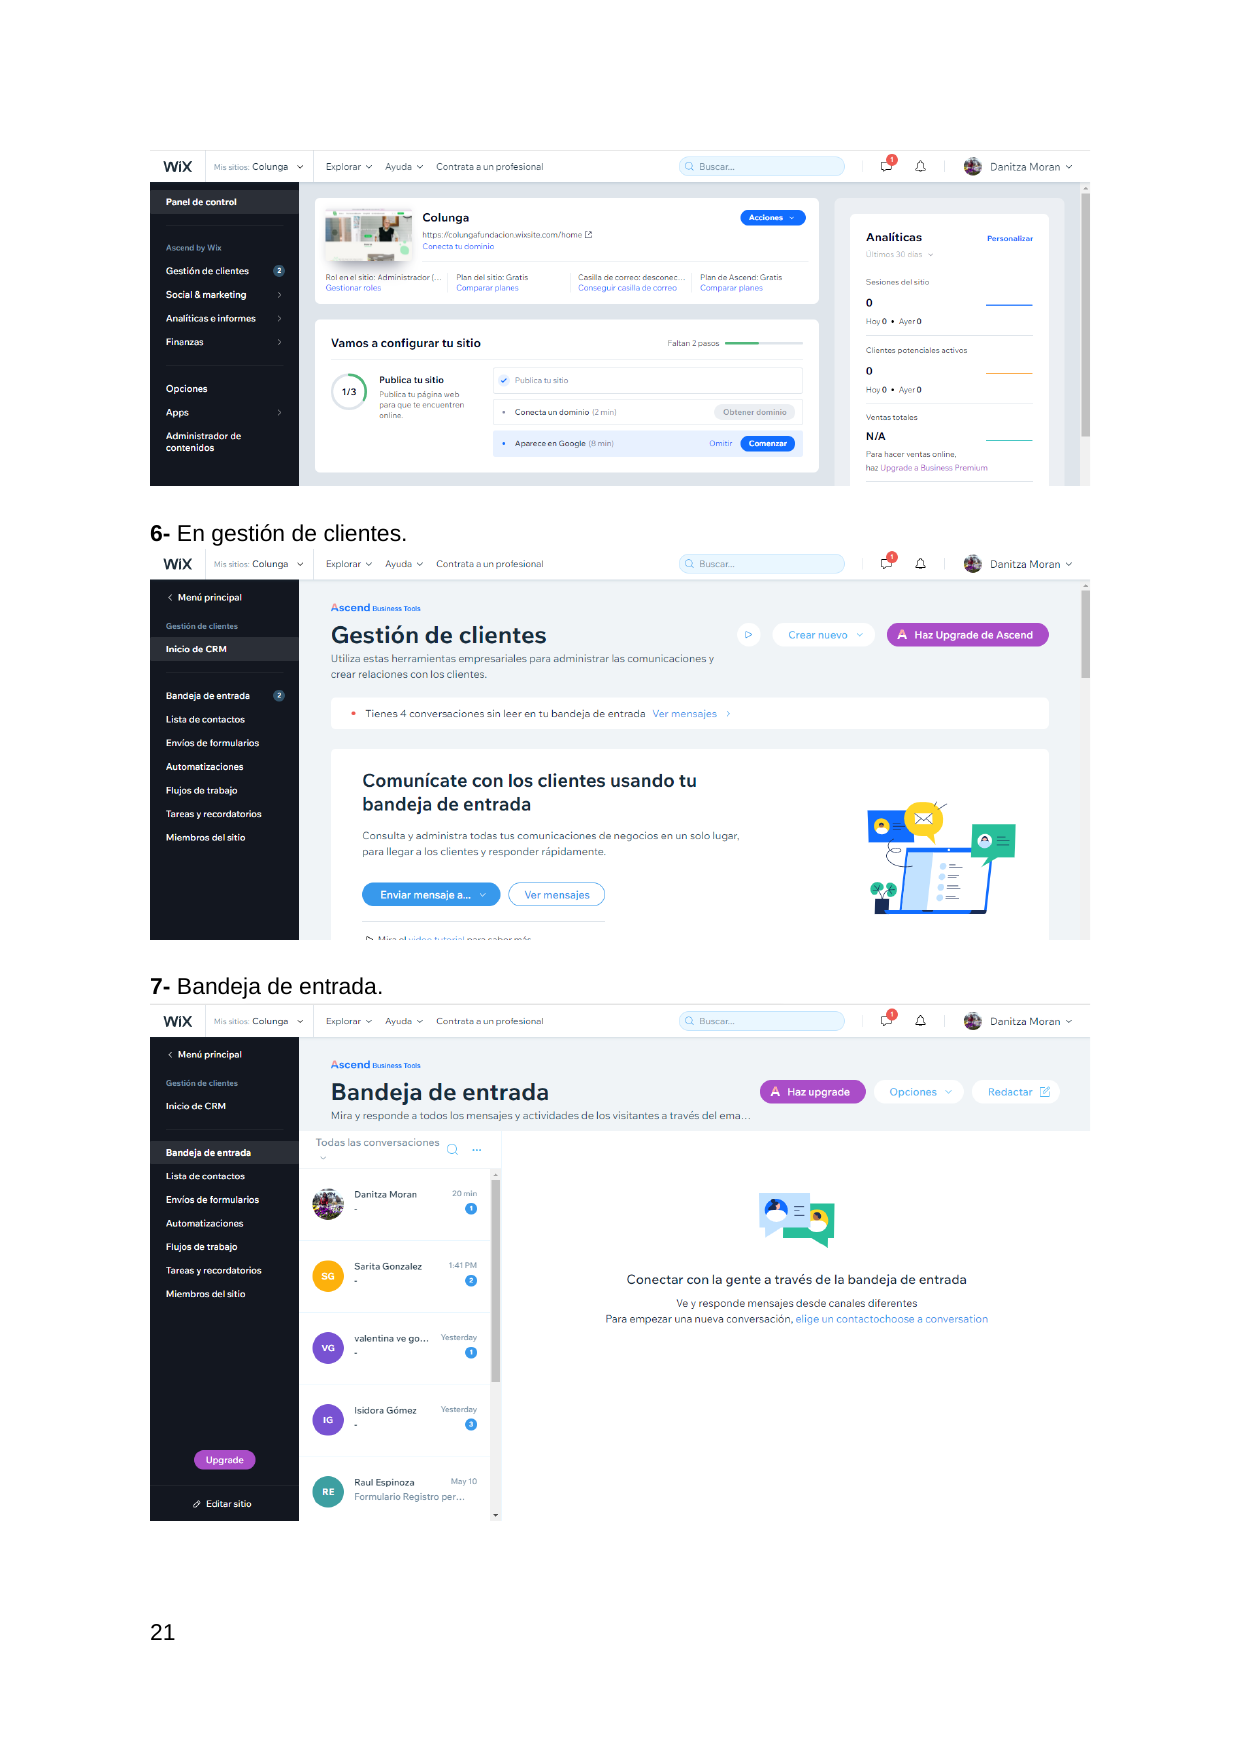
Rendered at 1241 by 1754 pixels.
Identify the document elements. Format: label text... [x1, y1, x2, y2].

picture [150, 549, 1091, 940]
text 6- En gestión de clientes. [150, 519, 1090, 546]
text 7- Bandeja de entrada. [150, 973, 1090, 1000]
picture [150, 1003, 1091, 1521]
picture [150, 150, 1091, 486]
